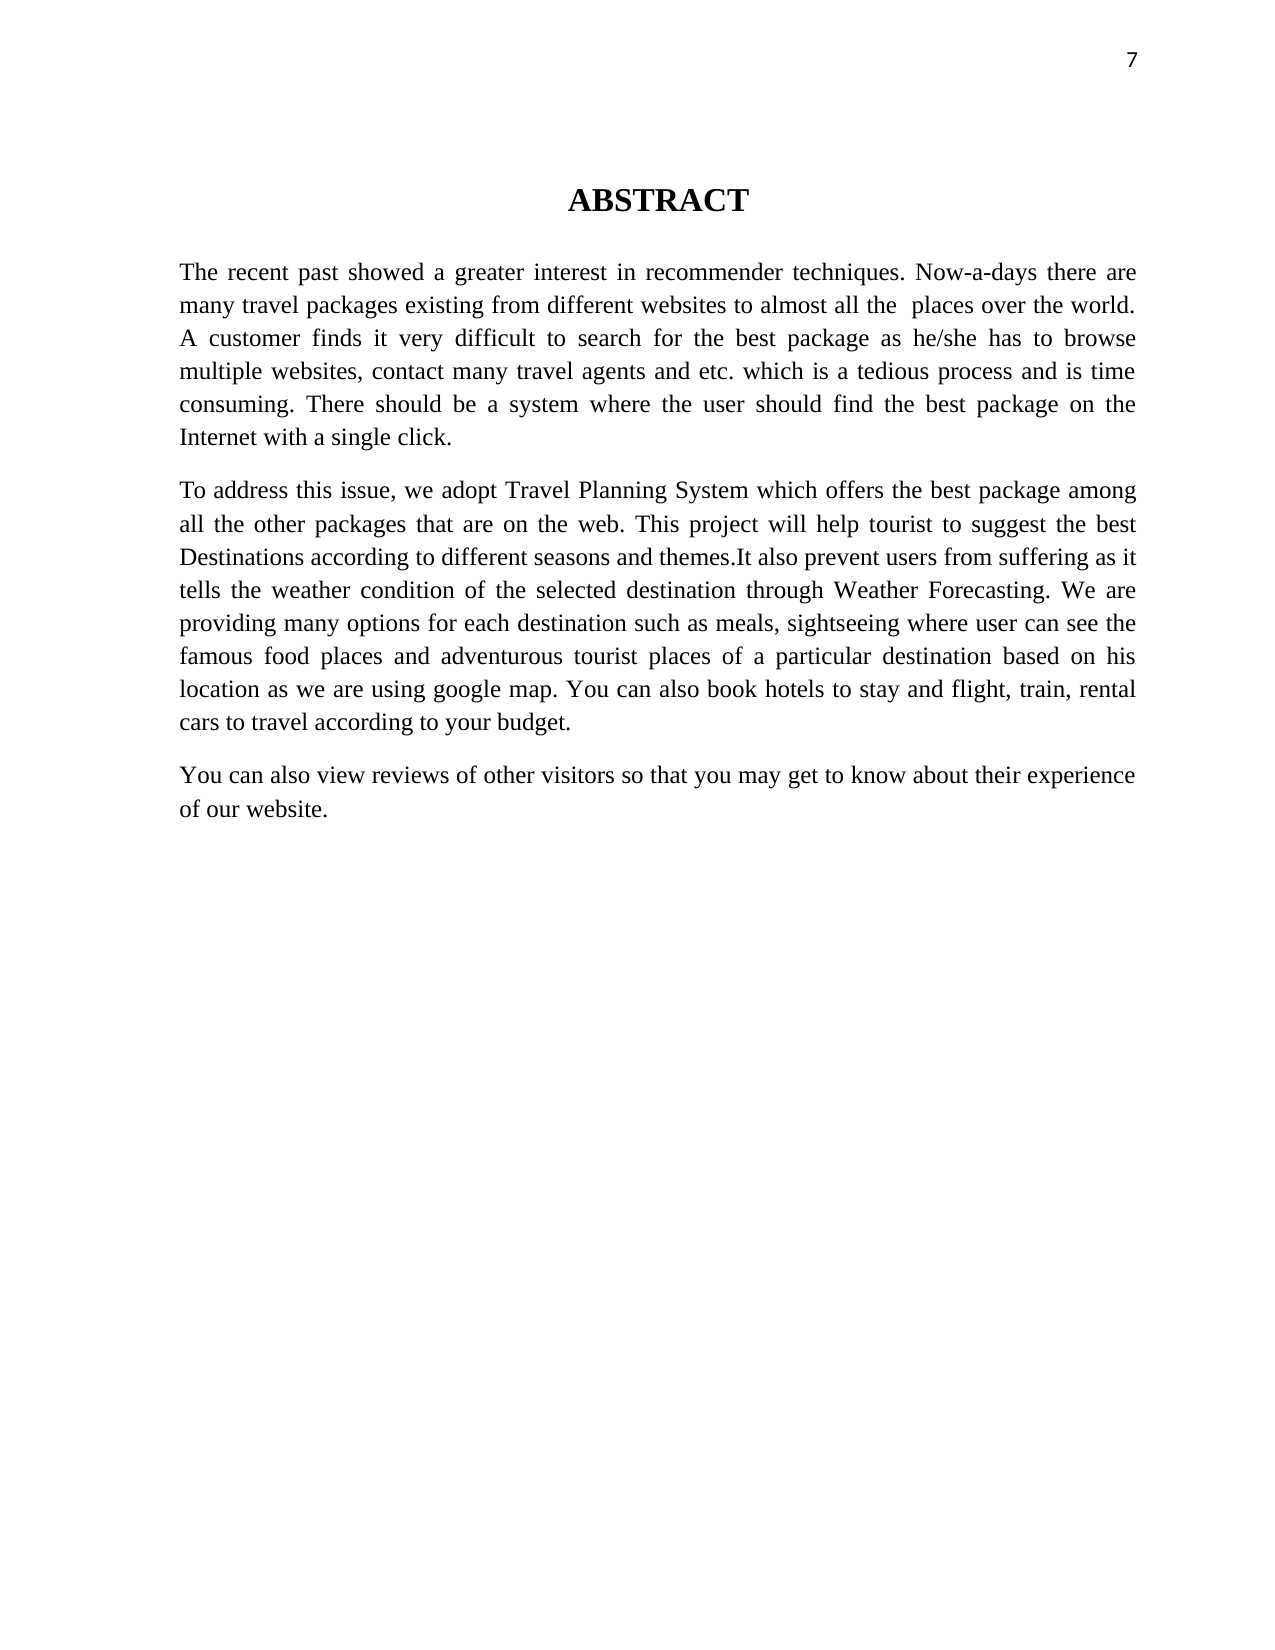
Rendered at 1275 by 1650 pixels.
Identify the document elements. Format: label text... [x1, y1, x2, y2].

text The recent past showed a greater interest in recommender techniques. Now-a-days there are many travel packages existing from different websites to almost all the places over the world. A customer finds it very difficult to search for the best package as he/she has to browse multiple websites, contact many travel agents and etc. which is a tedious process and is time consuming. There should be a system where the user should find the best package on the Internet with a single click. [179, 257, 1137, 451]
text You can also view reviews of other visitors so that you may get to know about their experience of our website. [179, 761, 1137, 822]
text To address this issue, we adopt Travel Planning System which offers the best package among all the other packages that are on the web. This project will help tourist to suggest the best Destinations according to different seasons and themes.It also prevent users from suffering as it tells the weather condition of the selected destination through Weather Forecasting. We are providing many options for each destination such as meals, sightseeing where user can see the famous food places and adventurous tourist places of a particular destination based on his location as we are using google map. You can also book hotels to stay and flight, train, rental cars to travel according to your budget. [179, 476, 1137, 736]
text ABSTRACT [179, 180, 1137, 218]
